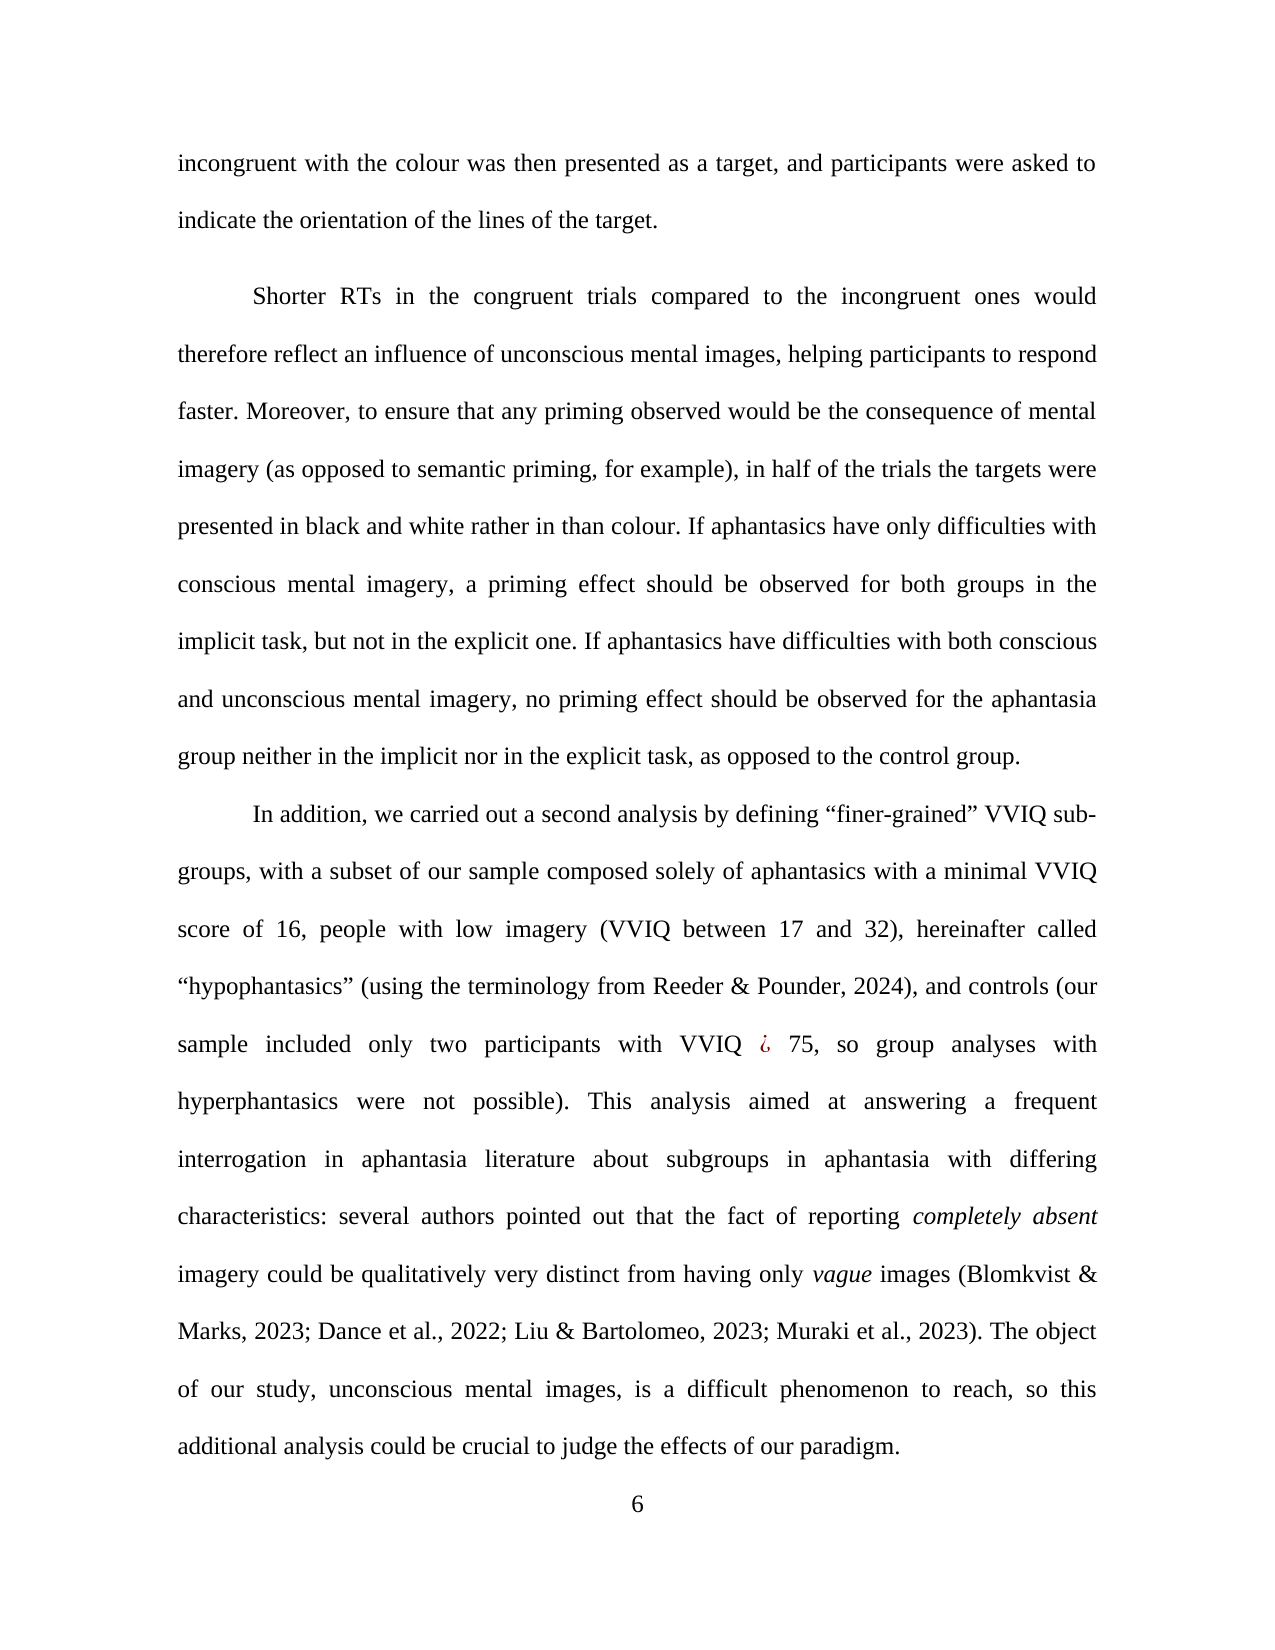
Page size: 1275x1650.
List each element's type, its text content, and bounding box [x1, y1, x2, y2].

text In addition, we carried out a second analysis by defining “finer-grained” VVIQ sub-groups, with a subset of our sample composed solely of aphantasics with a minimal VVIQ score of 16, people with low imagery (VVIQ between 17 and 32), hereinafter called “hypophantasics” (using the terminology from Reeder & Pounder, 2024), and controls (our sample included only two participants with VVIQ 75, so group analyses with hyperphantasics were not possible). This analysis aimed at answering a frequent interrogation in aphantasia literature about subgroups in aphantasia with differing characteristics: several authors pointed out that the fact of reporting completely absent imagery could be qualitatively very distinct from having only vague images (Blomkvist & Marks, 2023; Dance et al., 2022; Liu & Bartolomeo, 2023; Muraki et al., 2023). The object of our study, unconscious mental images, is a difficult phenomenon to reach, so this additional analysis could be crucial to judge the effects of our paradigm. [177, 799, 1098, 1460]
text Shorter RTs in the congruent trials compared to the incongruent ones would therefore reflect an influence of unconscious mental images, helping participants to respond faster. Moreover, to ensure that any priming observed would be the consequence of mental imagery (as opposed to semantic priming, for example), in half of the trials the targets were presented in black and white rather in than colour. If aphantasics have only difficulties with conscious mental imagery, a priming effect should be observed for both groups in the implicit task, but not in the explicit one. If aphantasics have difficulties with both conscious and unconscious mental imagery, no priming effect should be observed for the aphantasia group neither in the implicit nor in the explicit task, as opposed to the control group. [177, 281, 1098, 770]
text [177, 148, 1098, 234]
